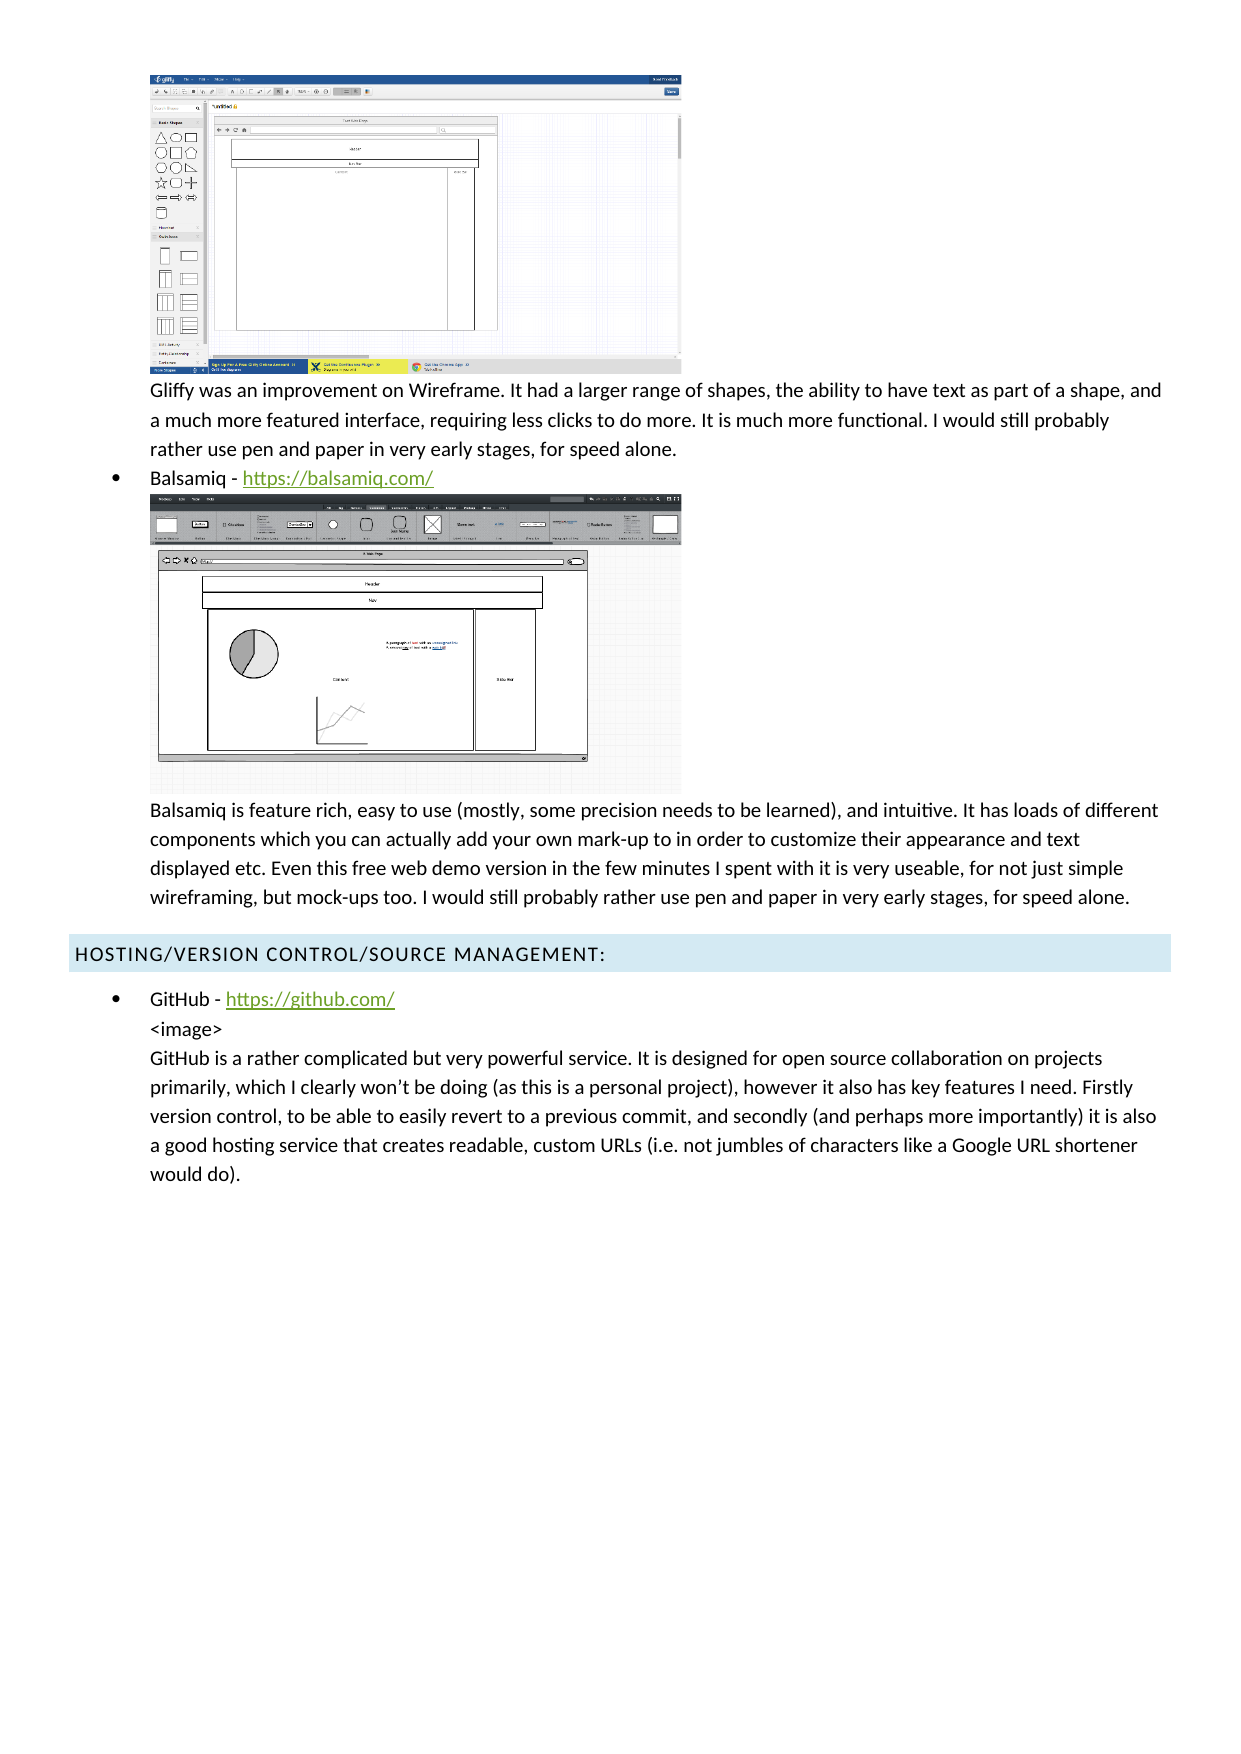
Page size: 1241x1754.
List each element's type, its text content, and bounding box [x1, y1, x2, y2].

list Balsamiq is feature rich, easy to use (mostly, some precision needs to be learned), and intuitive. It has loads of different components which you can actually add your own mark-up to in order to customize their appearance and text displayed etc. Even this free web demo version in the few minutes I spent with it is very useable, for not just simple wireframing, but mock-ups too. I would still probably rather use pen and paper in very early stages, for speed alone. [150, 797, 1165, 910]
list GitHub - https://github.com/ [112, 987, 1165, 1012]
picture [150, 494, 682, 794]
picture [150, 75, 682, 374]
list Gliffy was an improvement on Wireframe. It had a larger range of shapes, the ability to have text as part of a shape, and a much more featured interface, requiring less clicks to do more. It is much more functional. I would still probably rather use pen and paper in very early stages, for speed alone. [150, 378, 1165, 461]
list Balsamiq - https://balsamiq.com/ [112, 465, 1165, 491]
subtitle Hosting/Version Control/Source Management: [75, 941, 1165, 966]
list GitHub is a rather complicated but very powerful service. It is designed for open source collaboration on projects primarily, which I clearly won’t be doing (as this is a personal project), however it also has key features I need. Firstly version control, to be able to easily revert to a previous commit, and secondly (and perhaps more importantly) it is also a good hosting service that creates readable, custom URLs (i.e. not jumbles of characters like a Google URL shortener would do). [150, 1045, 1165, 1187]
list <image> [150, 1016, 1165, 1041]
